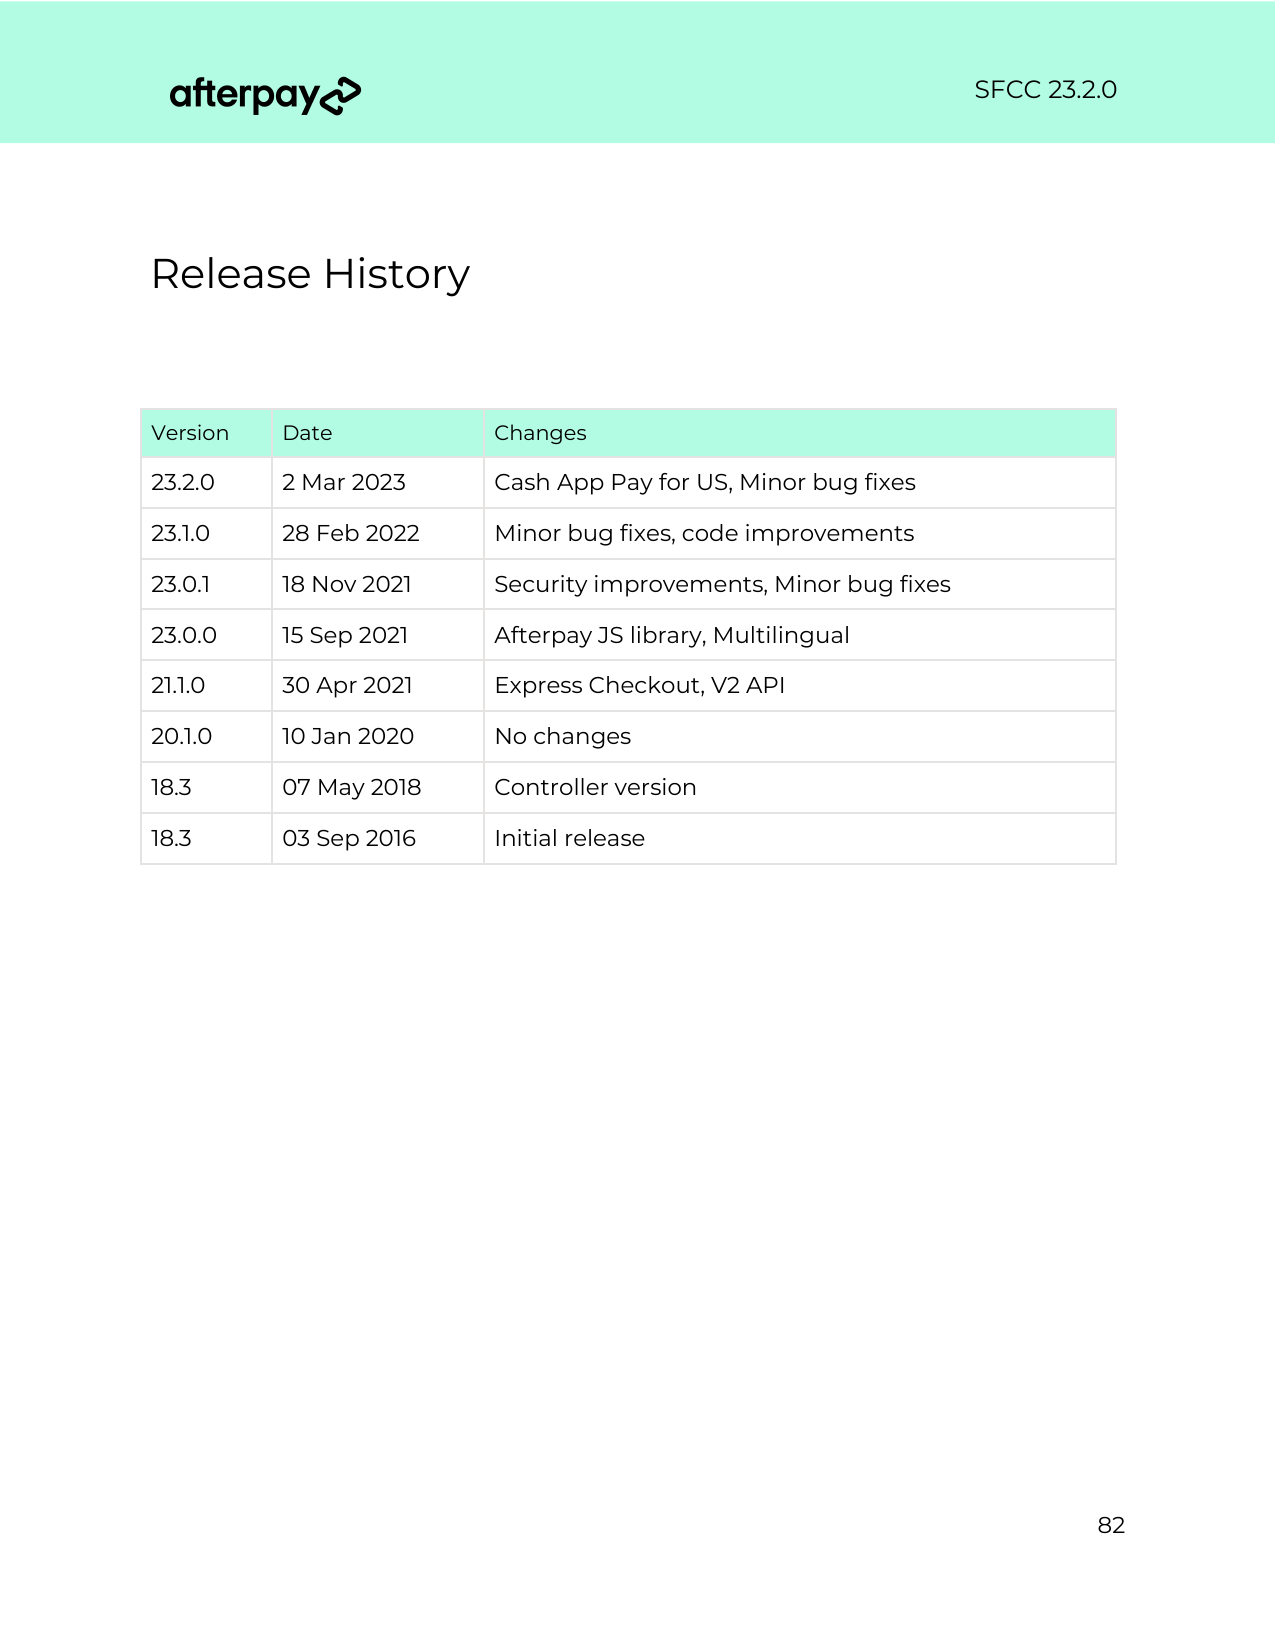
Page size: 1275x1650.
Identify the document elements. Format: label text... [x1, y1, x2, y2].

table_cell 23.0.0 [142, 610, 271, 659]
table_cell 20.1.0 [142, 712, 271, 761]
table_cell 23.0.1 [142, 560, 271, 608]
table_cell 21.1.0 [142, 661, 271, 710]
table_cell 2 Mar 2023 [273, 458, 483, 507]
table_cell Minor bug fixes, code improvements [485, 509, 1115, 557]
subtitle Release History [150, 248, 1125, 299]
table_cell 10 Jan 2020 [273, 712, 483, 761]
table_cell Express Checkout, V2 API [485, 661, 1115, 710]
table_cell Afterpay JS library, Multilingual [485, 610, 1115, 659]
table_cell Security improvements, Minor bug fixes [485, 560, 1115, 608]
table_header Date [273, 410, 483, 456]
table_cell 23.2.0 [142, 458, 271, 507]
table_cell 07 May 2018 [273, 763, 483, 812]
table_cell 28 Feb 2022 [273, 509, 483, 557]
table_header Changes [485, 410, 1115, 456]
table_header Version [142, 410, 271, 456]
table_cell 30 Apr 2021 [273, 661, 483, 710]
table_cell 18.3 [142, 763, 271, 812]
table_cell 18.3 [142, 814, 271, 862]
table_cell 15 Sep 2021 [273, 610, 483, 659]
table_cell Initial release [485, 814, 1115, 862]
table_cell No changes [485, 712, 1115, 761]
picture [134, 48, 397, 144]
table_cell Cash App Pay for US, Minor bug fixes [485, 458, 1115, 507]
table_cell 03 Sep 2016 [273, 814, 483, 862]
table_cell Controller version [485, 763, 1115, 812]
table_cell 23.1.0 [142, 509, 271, 557]
table_cell 18 Nov 2021 [273, 560, 483, 608]
